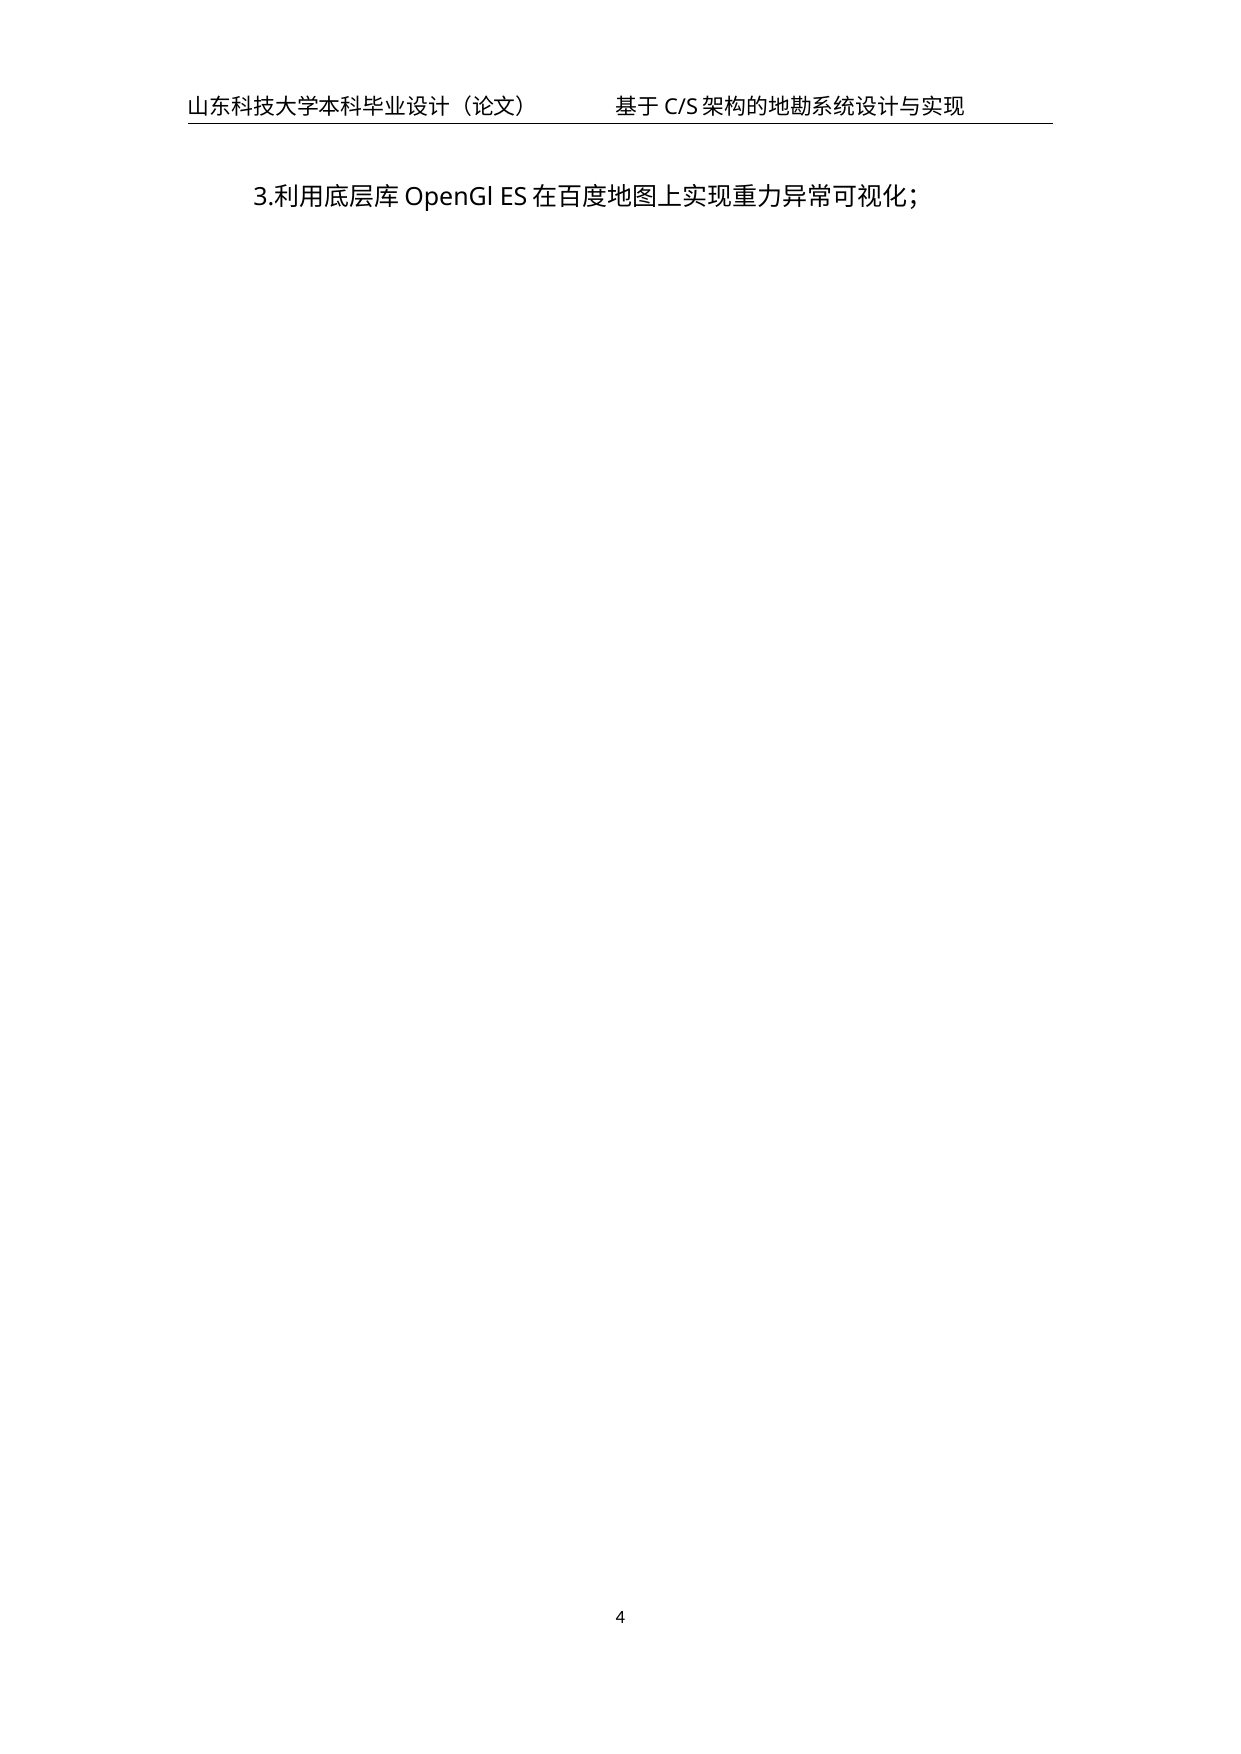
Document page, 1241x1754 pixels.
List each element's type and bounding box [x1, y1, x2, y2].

text [253, 162, 1031, 227]
